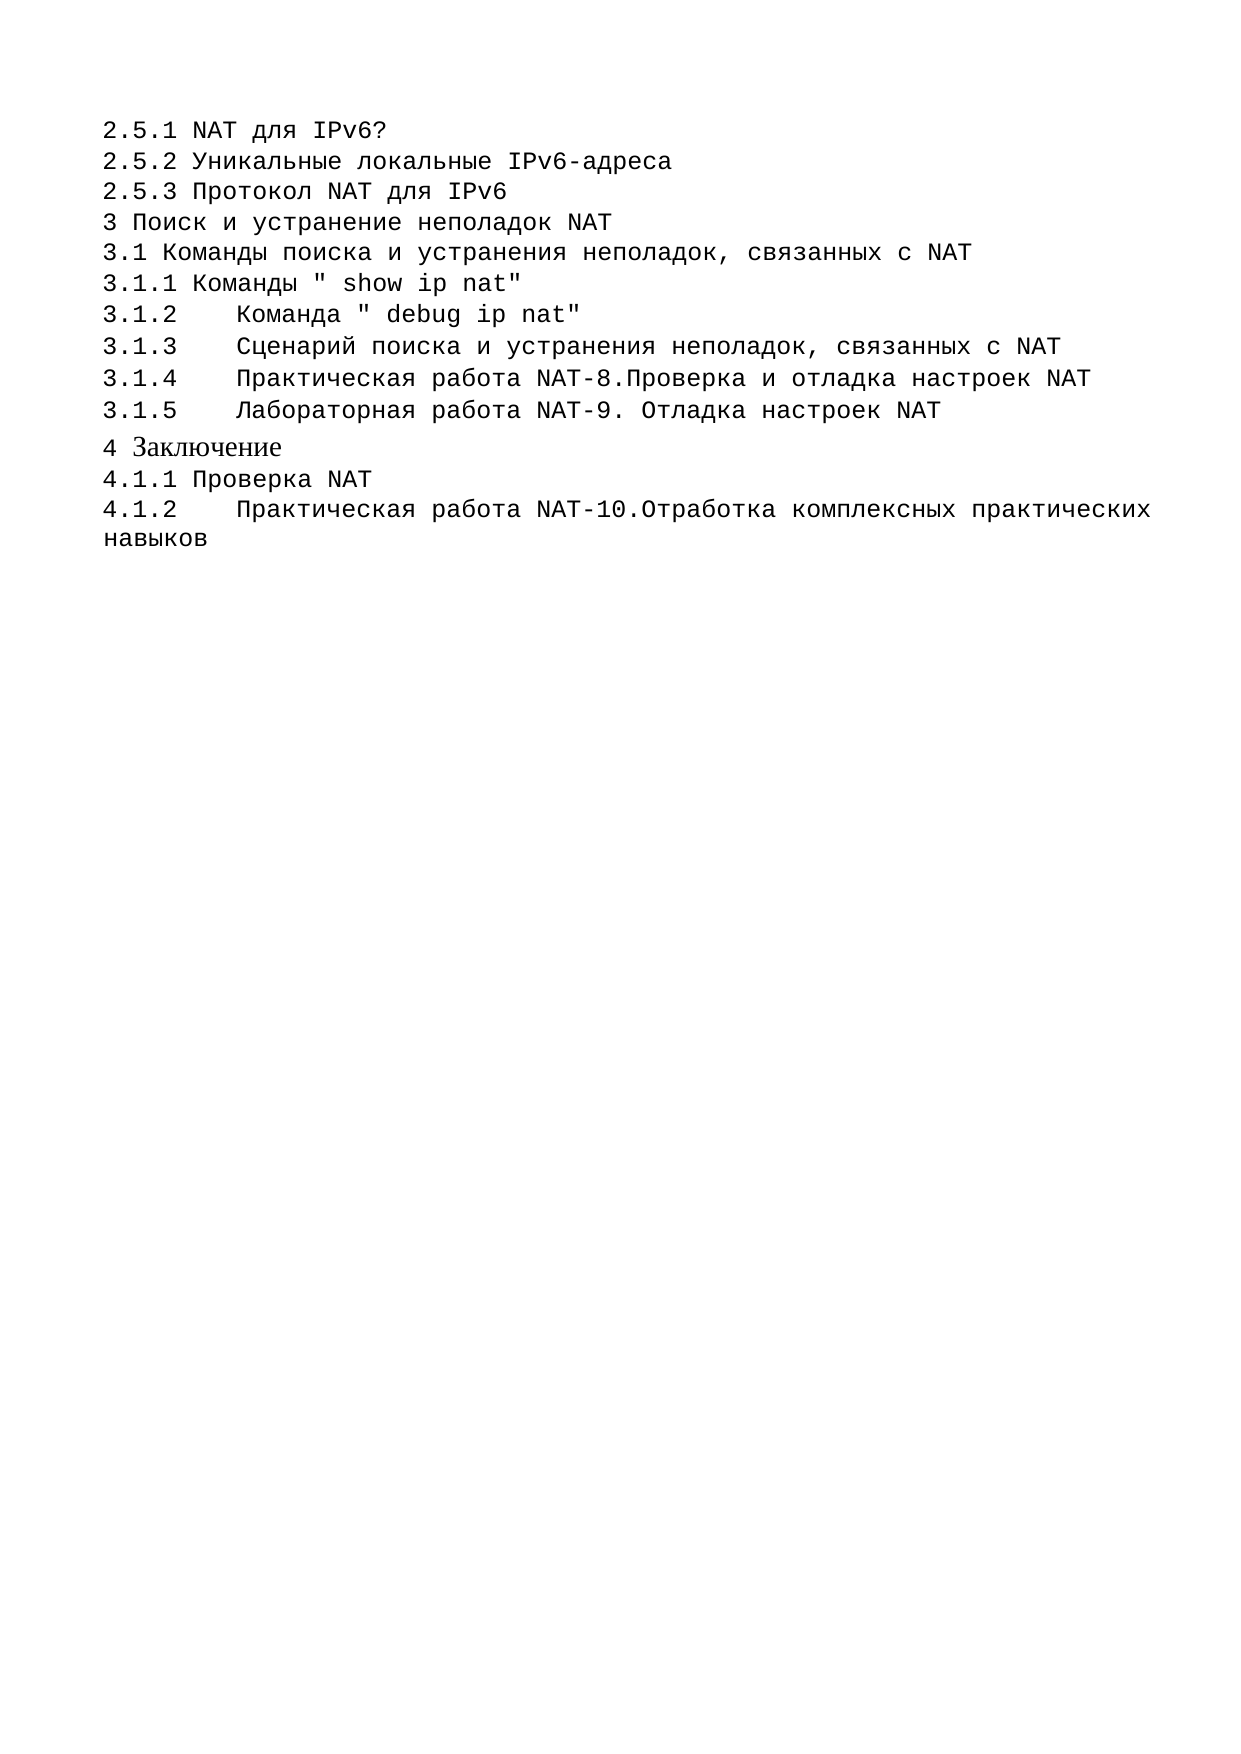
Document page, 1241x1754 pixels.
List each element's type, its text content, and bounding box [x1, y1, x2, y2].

text 3.1.4 Практическая работа NAT-8.Проверка и отладка настроек NAT [102, 366, 1181, 394]
text 4.1.2 Практическая работа NAT-10.Отработка комплексных практических навыков [102, 497, 1181, 554]
text 2.5.2 Уникальные локальные IРv6-адреса [102, 148, 1181, 177]
text 3.1.3 Сценарий поиска и устранения неполадок, связанных с NAT [102, 334, 1181, 362]
text 3.1.5 Лабораторная работа NAT-9. Отладка настроек NAT [102, 397, 1181, 426]
text 4.1.1 Проверка NAT [102, 466, 1181, 494]
text 2.5.3 Протокол NAT для IPv6 [102, 179, 1181, 207]
text 2.5.1 NAT для IPv6? [102, 118, 406, 146]
subtitle 4 Заключение [102, 429, 1181, 464]
subtitle 3.1 Команды поиска и устранения неполадок, связанных с NAT [102, 240, 1181, 268]
subtitle 3 Поиск и устранение неполадок NAT [102, 209, 1181, 238]
text 3.1.1 Команды " show ip nat" [102, 270, 1181, 298]
text 3.1.2 Команда " debug ip nat" [102, 302, 1181, 330]
